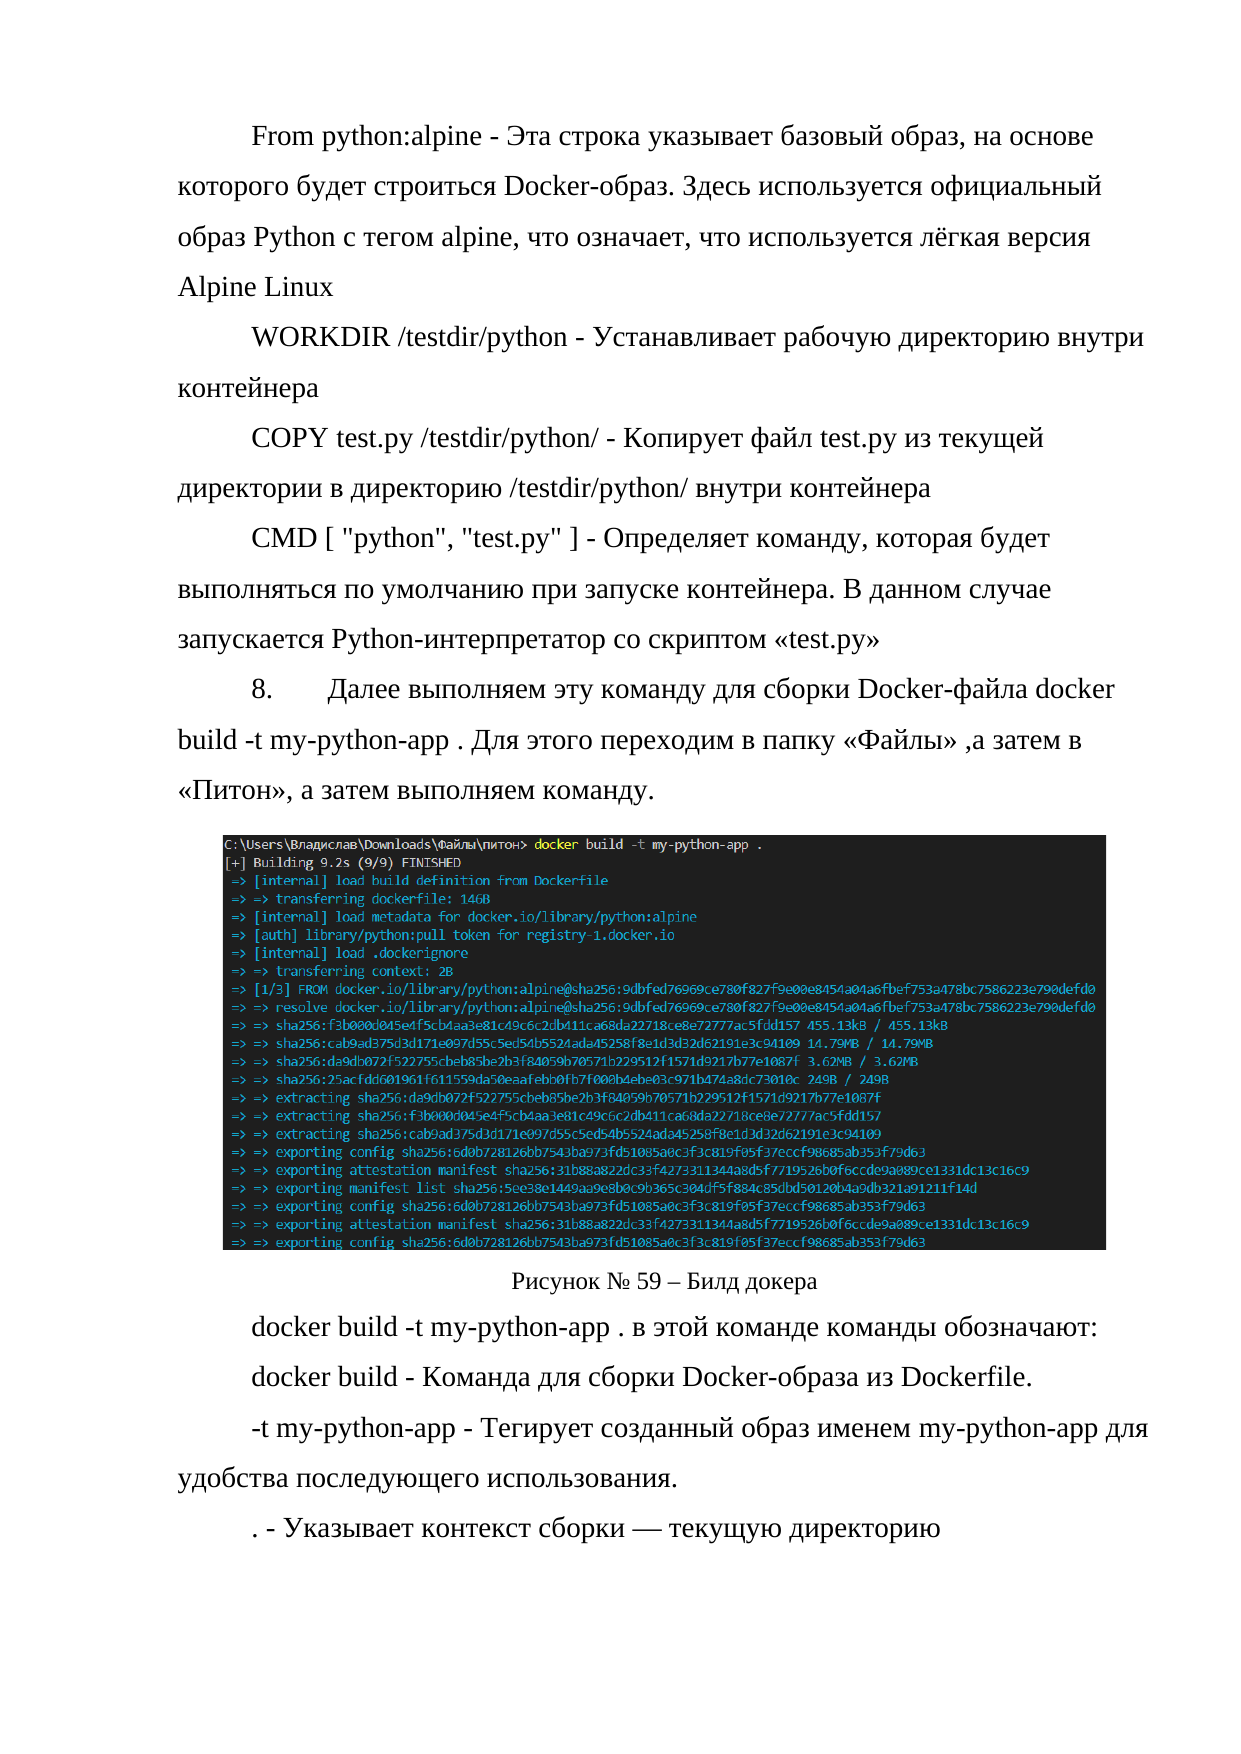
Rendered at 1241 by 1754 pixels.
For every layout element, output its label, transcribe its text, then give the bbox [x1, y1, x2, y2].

text Рисунок № 59 – Билд докера [177, 1266, 1152, 1295]
text WORKDIR /testdir/python - Устанавливает рабочую директорию внутри контейнера [177, 319, 1152, 403]
list Далее выполняем эту команду для сборки Docker-файла docker build -t my-python-app . Для этого переходим в папку «Файлы» ,а затем в «Питон», а затем выполняем команду. [177, 672, 1152, 806]
text From python:alpine - Эта строка указывает базовый образ, на основе которого будет строиться Docker-образ. Здесь используется официальный образ Python с тегом alpine, что означает, что используется лёгкая версия Alpine Linux [177, 118, 1152, 303]
text CMD [ "python", "test.py" ] - Определяет команду, которая будет выполняться по умолчанию при запуске контейнера. В данном случае запускается Python-интерпретатор со скриптом «test.py» [177, 521, 1152, 655]
text docker build -t my-python-app . в этой команде команды обозначают: [177, 1309, 1152, 1343]
picture [222, 835, 1107, 1250]
text -t my-python-app - Тегирует созданный образ именем my-python-app для удобства последующего использования. [177, 1410, 1152, 1493]
text COPY test.py /testdir/python/ - Копирует файл test.py из текущей директории в директорию /testdir/python/ внутри контейнера [177, 420, 1152, 504]
text docker build - Команда для сборки Docker-образа из Dockerfile. [177, 1359, 1152, 1393]
text . - Указывает контекст сборки — текущую директорию [177, 1510, 1152, 1544]
